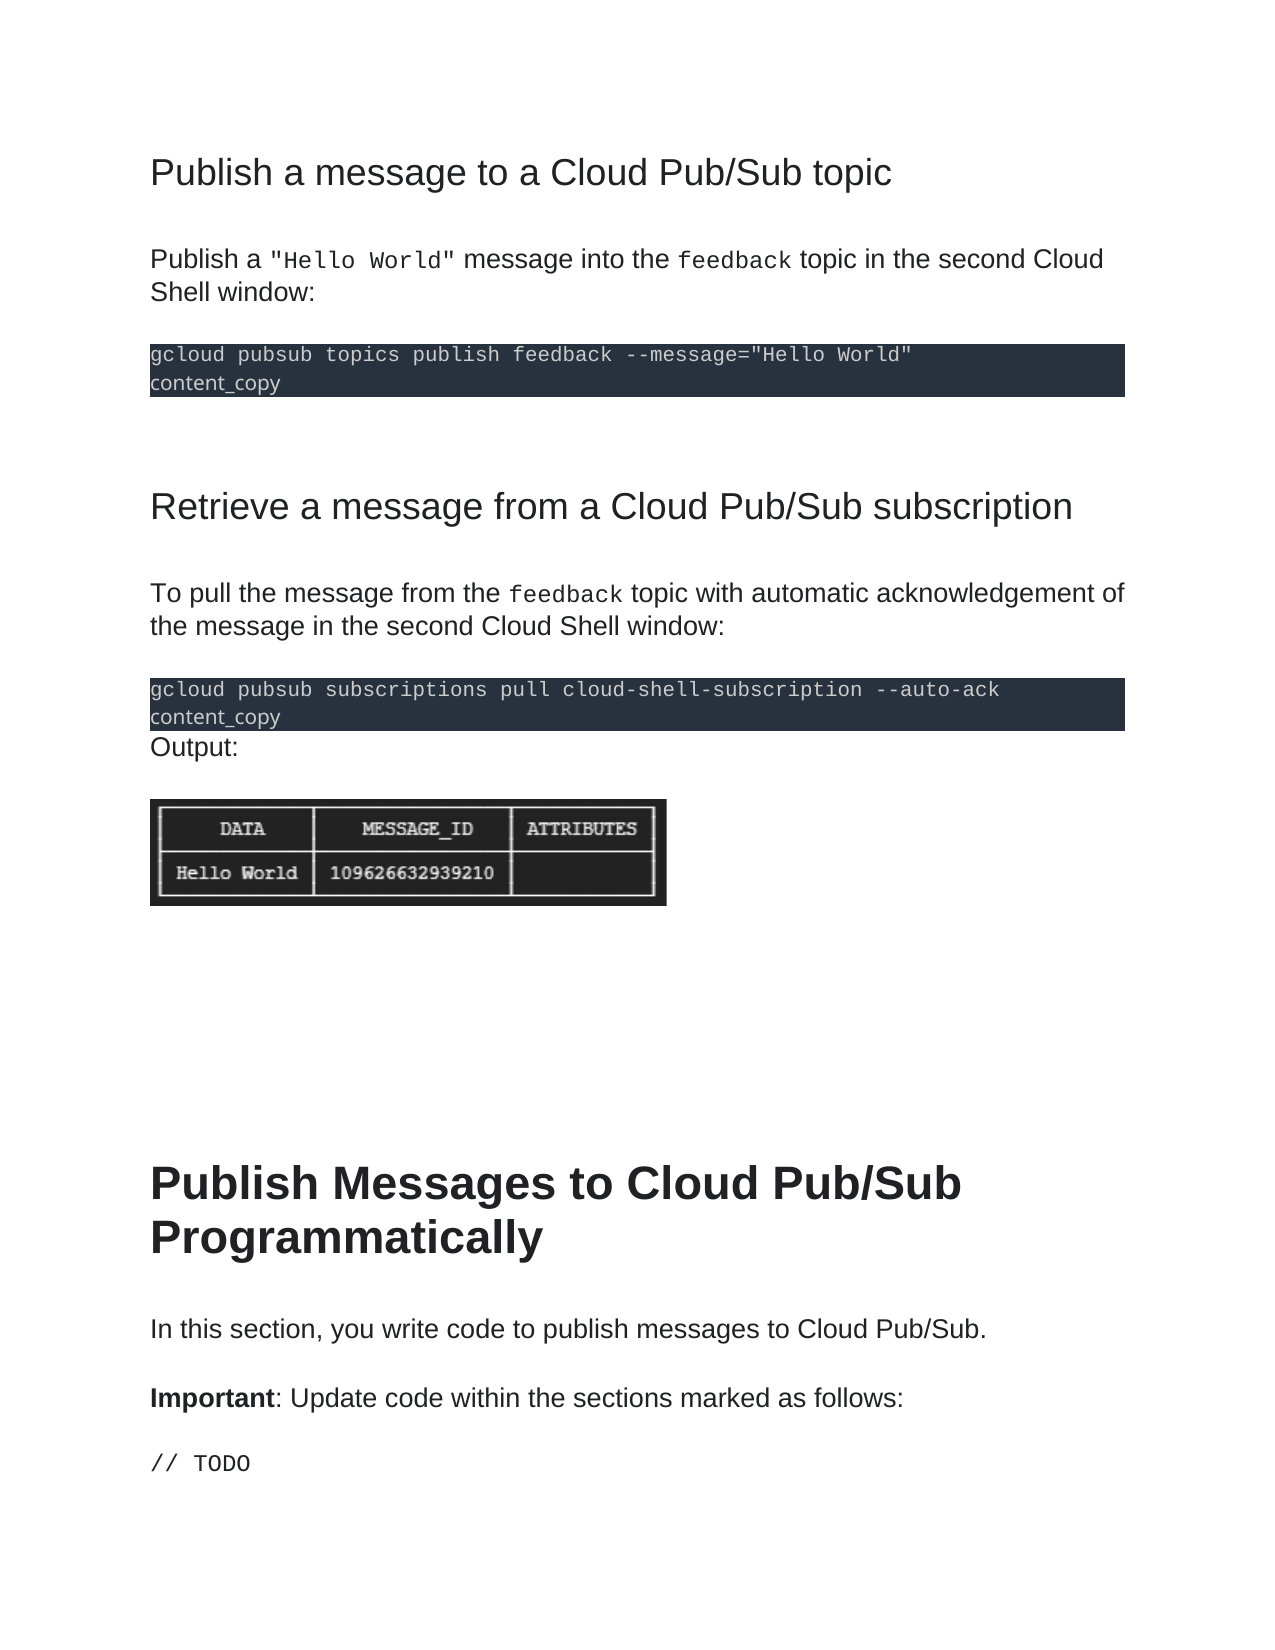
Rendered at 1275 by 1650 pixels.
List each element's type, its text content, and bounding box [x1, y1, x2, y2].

text content_copy [150, 368, 1125, 397]
text To pull the message from the feedback topic with automatic acknowledgement of the message in the second Cloud Shell window: [150, 577, 1125, 641]
text Important: Update code within the sections marked as follows: [150, 1382, 1125, 1413]
text Retrieve a message from a Cloud Pub/Sub subscription [150, 484, 1125, 527]
picture [150, 799, 667, 906]
text content_copy [150, 702, 1125, 731]
text Output: [150, 731, 1125, 762]
text In this section, you write code to publish messages to Cloud Pub/Sub. [150, 1313, 1125, 1345]
text Publish a message to a Cloud Pub/Sub topic [150, 150, 1125, 193]
text gcloud pubsub topics publish feedback --message="Hello World" [150, 344, 1125, 368]
text Publish Messages to Cloud Pub/Sub Programmatically [150, 1156, 1125, 1263]
text Publish a "Hello World" message into the feedback topic in the second Cloud Shell window: [150, 243, 1125, 307]
text // TODO [150, 1451, 1125, 1478]
text gcloud pubsub subscriptions pull cloud-shell-subscription --auto-ack [150, 678, 1125, 702]
